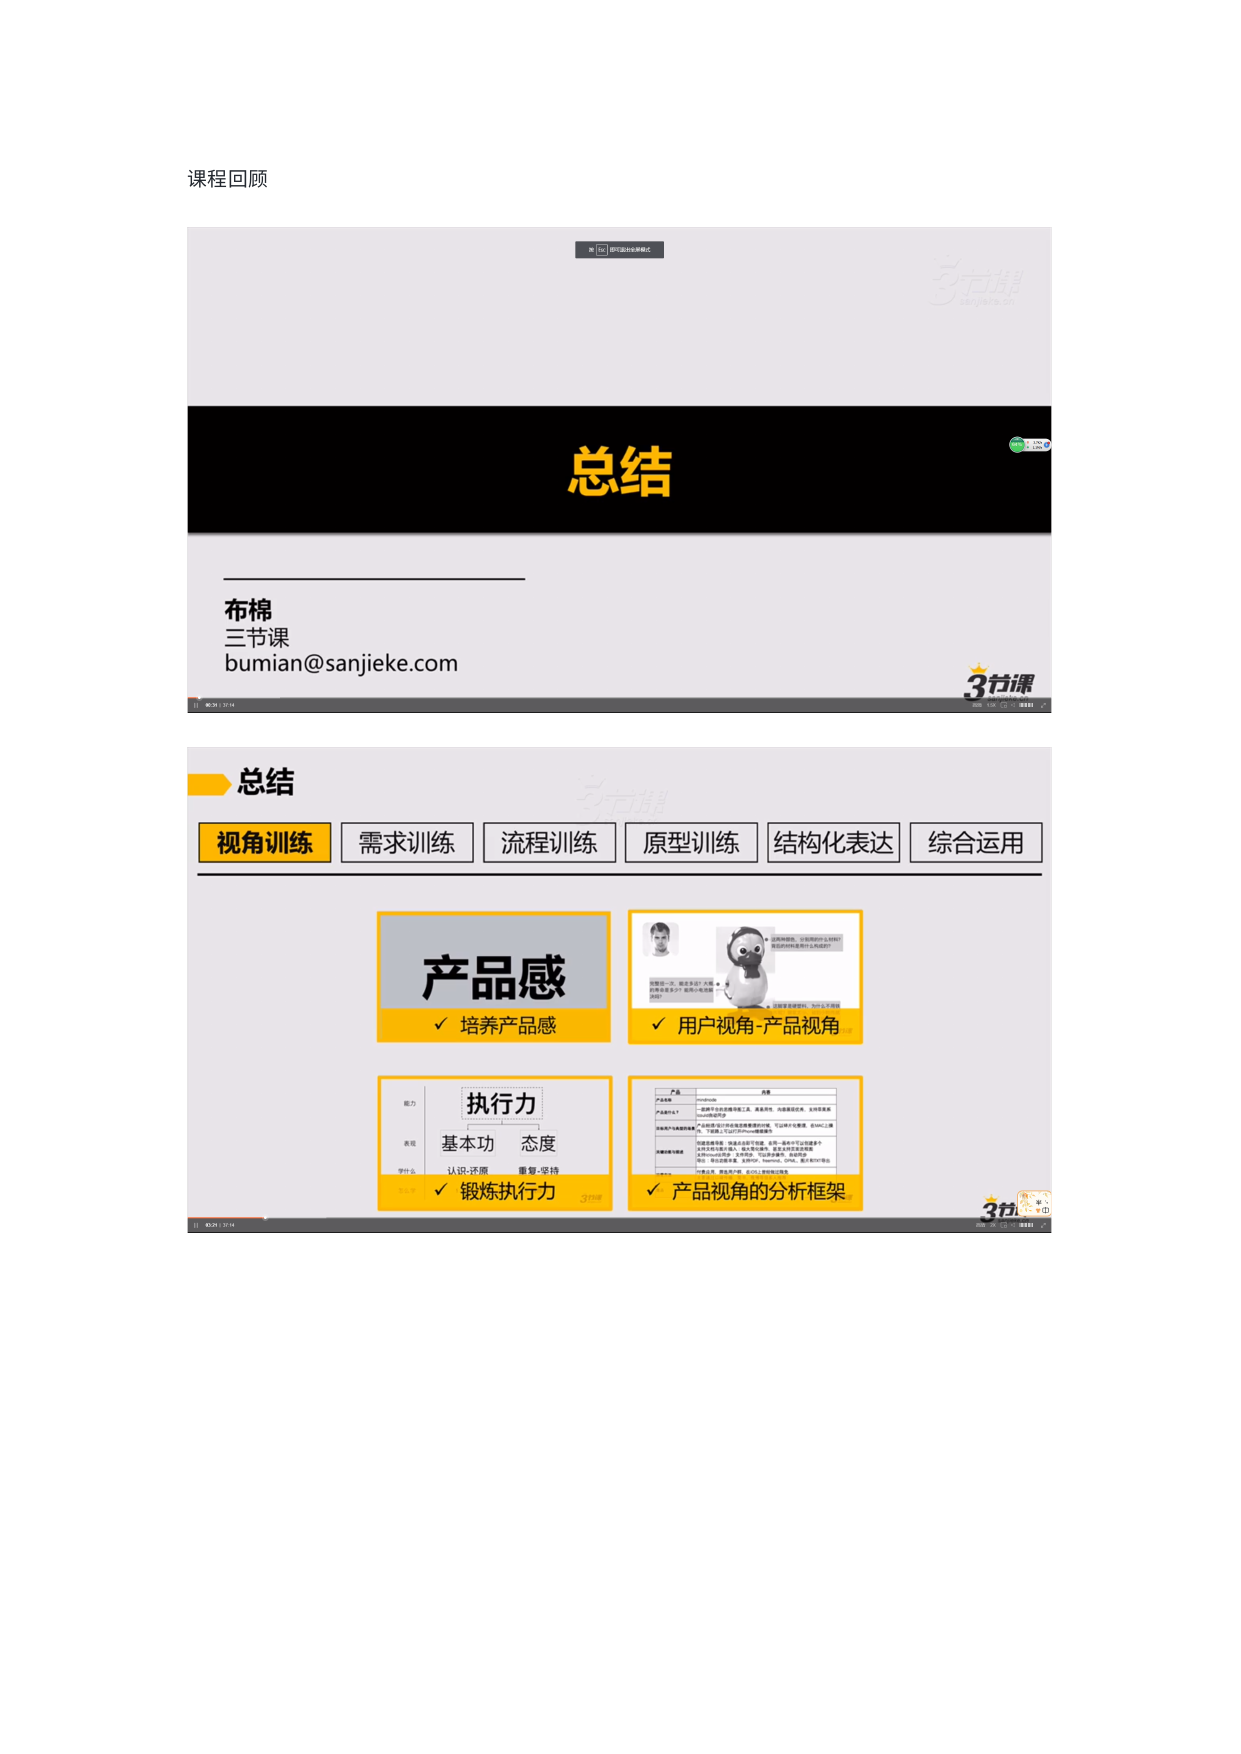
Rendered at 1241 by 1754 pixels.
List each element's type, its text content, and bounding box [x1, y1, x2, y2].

text 课程回顾 [187, 162, 1053, 194]
picture [187, 747, 1052, 1233]
picture [187, 227, 1052, 713]
